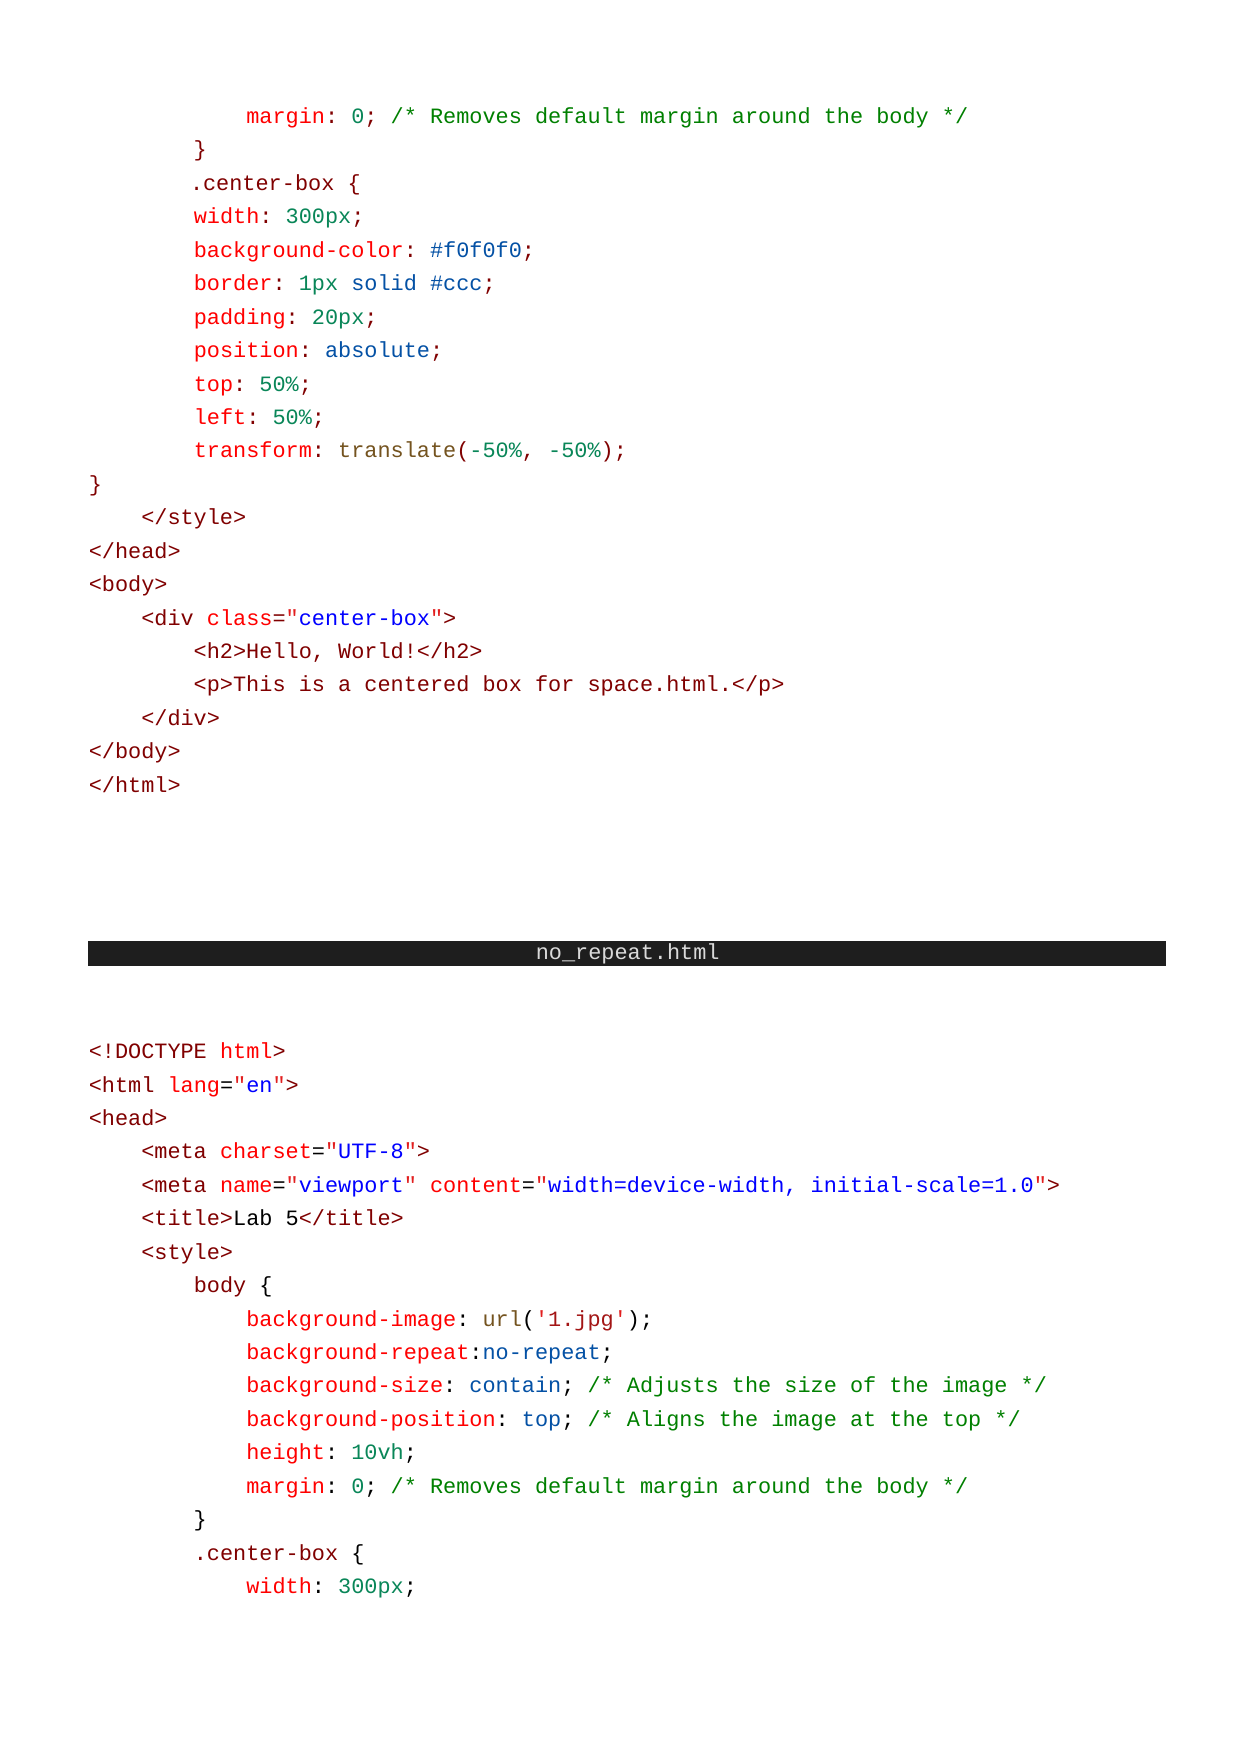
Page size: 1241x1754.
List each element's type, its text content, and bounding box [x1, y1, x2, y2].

text background-position: top; /* Aligns the image at the top */ [88, 1408, 1166, 1433]
text </html> [88, 774, 1166, 799]
text body { [88, 1274, 1166, 1299]
text <meta name="viewport" content="width=device-width, initial-scale=1.0"> [88, 1174, 1166, 1199]
text width: 300px; [88, 1575, 1166, 1600]
text no_repeat.html [88, 941, 1166, 966]
text background-color: #f0f0f0; [88, 239, 1166, 264]
text </body> [88, 741, 1166, 765]
text <p>This is a centered box for space.html.</p> [88, 674, 1166, 698]
text left: 50%; [88, 406, 1166, 431]
text } [88, 139, 1166, 163]
text margin: 0; /* Removes default margin around the body */ [88, 1475, 1166, 1500]
text </div> [88, 707, 1166, 732]
text <!DOCTYPE html> [88, 1040, 1166, 1065]
text background-image: url('1.jpg'); [88, 1308, 1166, 1333]
text background-size: contain; /* Adjusts the size of the image */ [88, 1375, 1166, 1399]
text width: 300px; [88, 206, 1166, 230]
text padding: 20px; [88, 306, 1166, 331]
text <body> [88, 573, 1166, 598]
text top: 50%; [88, 373, 1166, 397]
text <meta charset="UTF-8"> [88, 1141, 1166, 1165]
text .center-box { [88, 172, 1166, 197]
text } [88, 1508, 1166, 1533]
text margin: 0; /* Removes default margin around the body */ [88, 105, 1166, 130]
text <style> [88, 1241, 1166, 1266]
text <html lang="en"> [88, 1074, 1166, 1098]
text } [88, 473, 1166, 498]
text position: absolute; [88, 339, 1166, 364]
text border: 1px solid #ccc; [88, 272, 1166, 297]
text </head> [88, 540, 1166, 565]
text <title>Lab 5</title> [88, 1207, 1166, 1232]
text .center-box { [88, 1542, 1166, 1567]
text </style> [88, 506, 1166, 531]
text <h2>Hello, World!</h2> [88, 640, 1166, 665]
text background-repeat:no-repeat; [88, 1341, 1166, 1366]
text height: 10vh; [88, 1442, 1166, 1466]
text transform: translate(-50%, -50%); [88, 439, 1166, 464]
text <head> [88, 1107, 1166, 1132]
text <div class="center-box"> [88, 607, 1166, 632]
